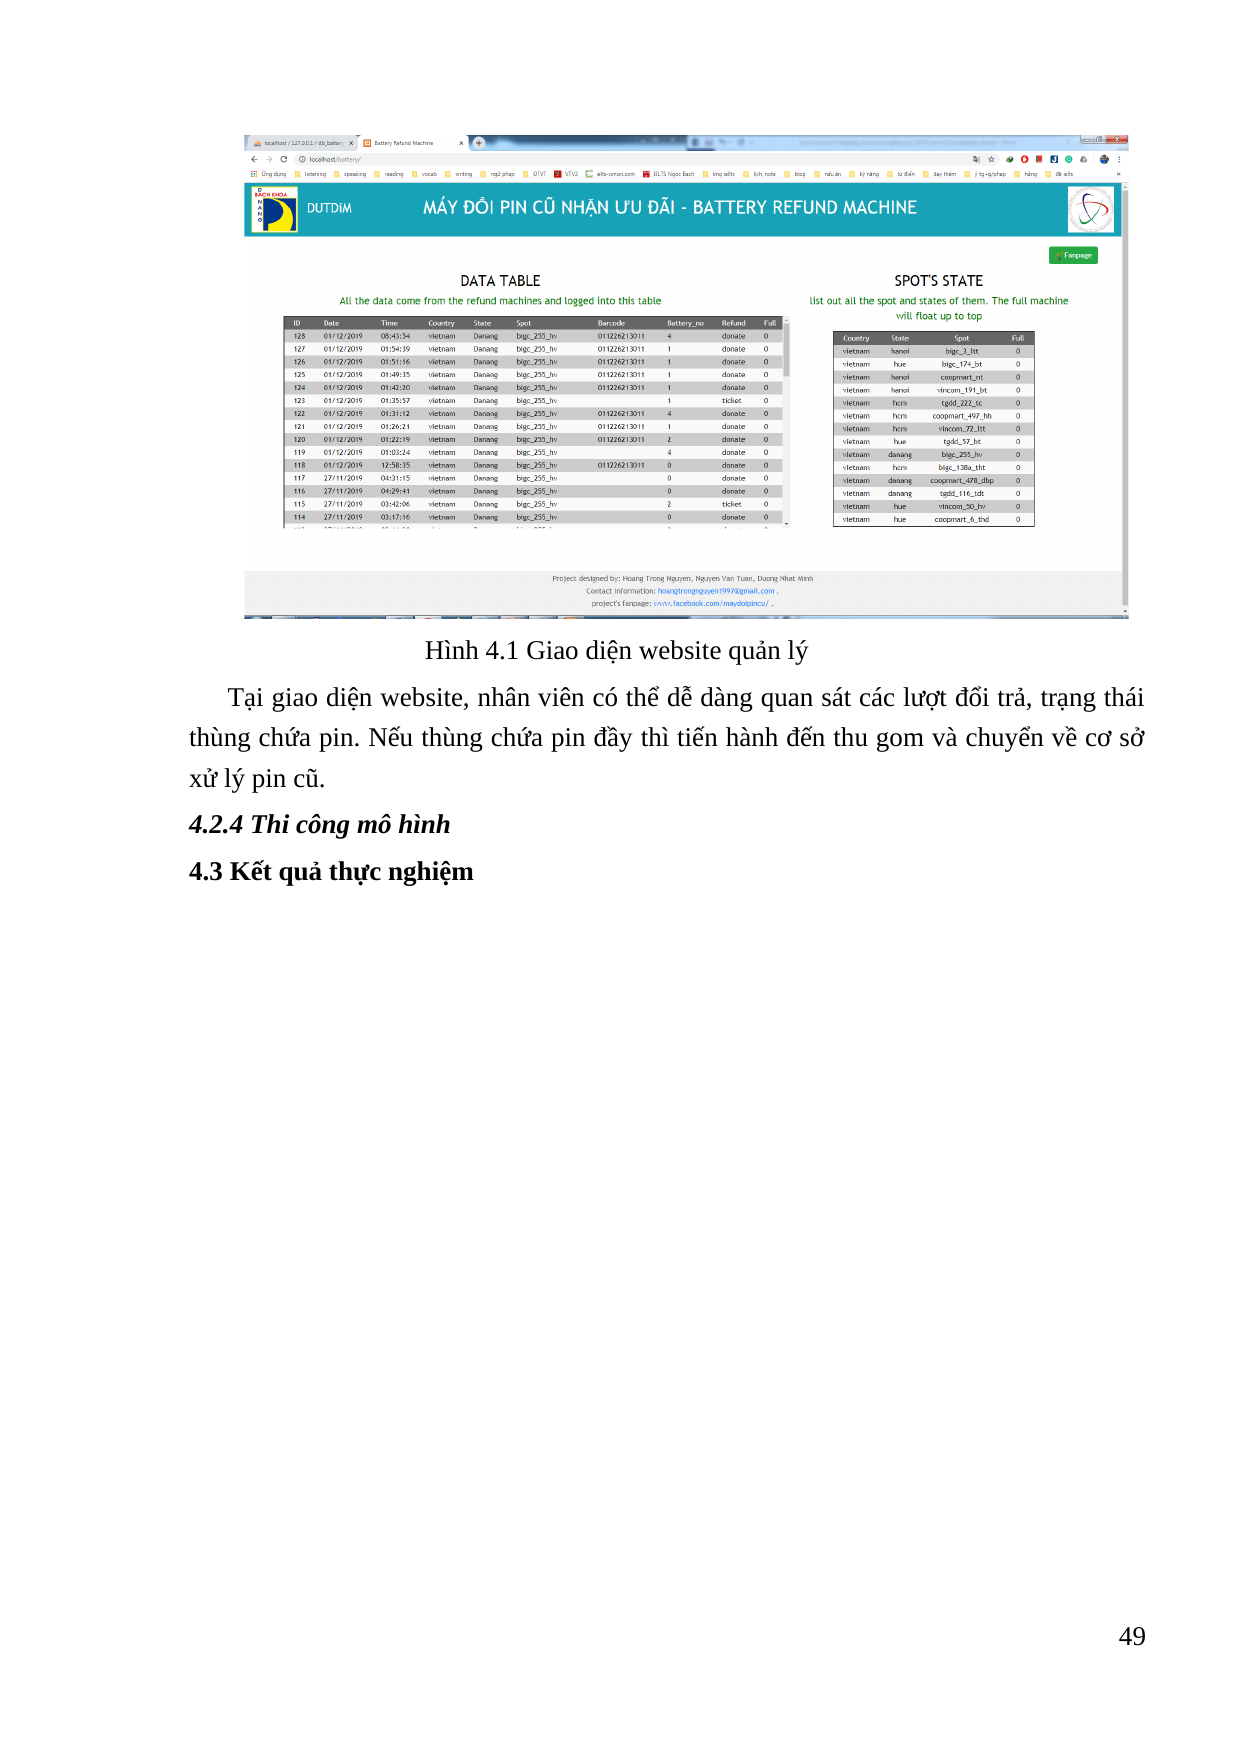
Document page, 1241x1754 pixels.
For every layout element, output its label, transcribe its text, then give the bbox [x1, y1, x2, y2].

subtitle Giao diện website quản lý [189, 634, 1146, 665]
subtitle Thi công mô hình [189, 808, 1146, 839]
text Tại giao diện website, nhân viên có thể dễ dàng quan sát các lượt đổi trả, trạng thái thùng chứa pin. Nếu thùng chứa pin đầy thì tiến hành đến thu gom và chuyển về cơ sở xử lý pin cũ. [189, 681, 1146, 793]
picture [244, 135, 1129, 619]
subtitle Kết quả thực nghiệm [189, 855, 1146, 886]
